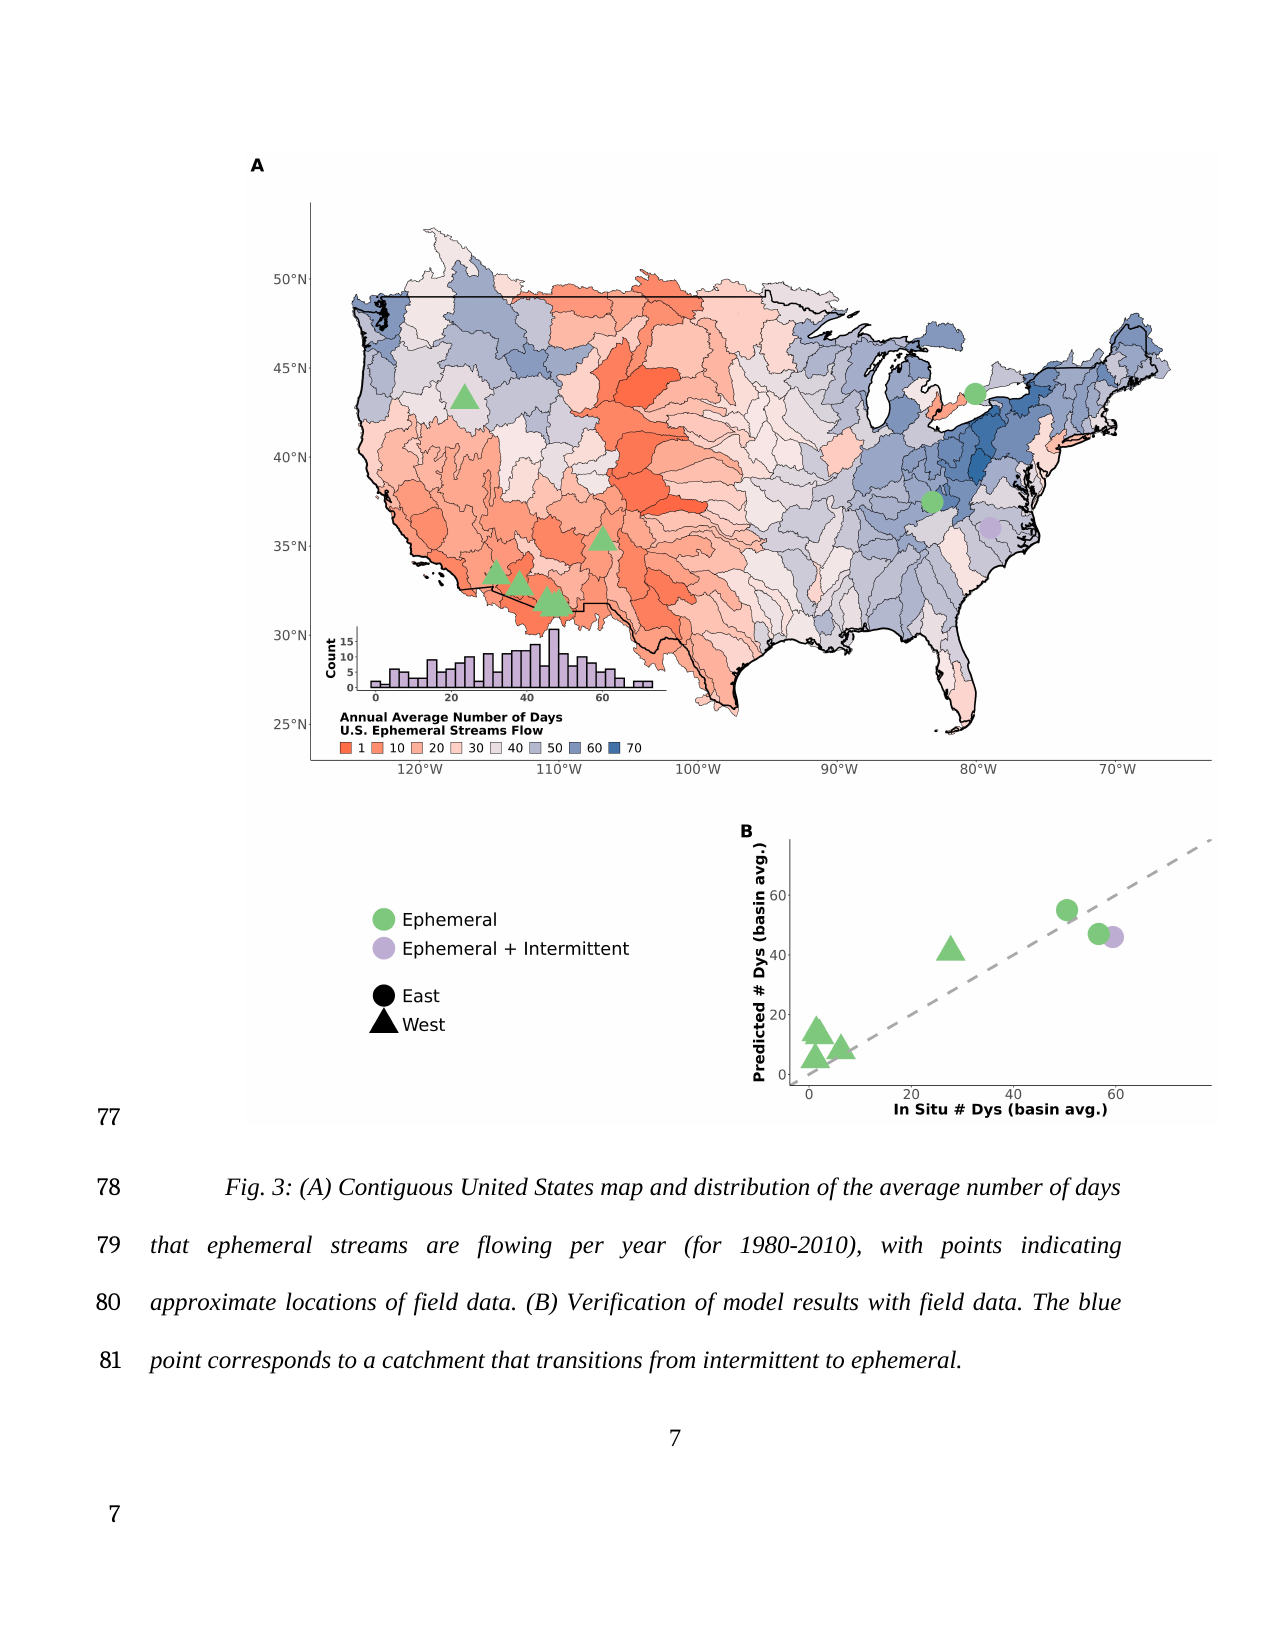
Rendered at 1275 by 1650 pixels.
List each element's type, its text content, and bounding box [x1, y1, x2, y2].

picture [243, 150, 1219, 1125]
text Fig. 3: (A) Contiguous United States map and distribution of the average number of days that ephemeral streams are flowing per year (for 1980-2010), with points indicating approximate locations of field data. (B) Verification of model results with field data. The blue point corresponds to a catchment that transitions from intermittent to ephemeral. [150, 1172, 1125, 1374]
